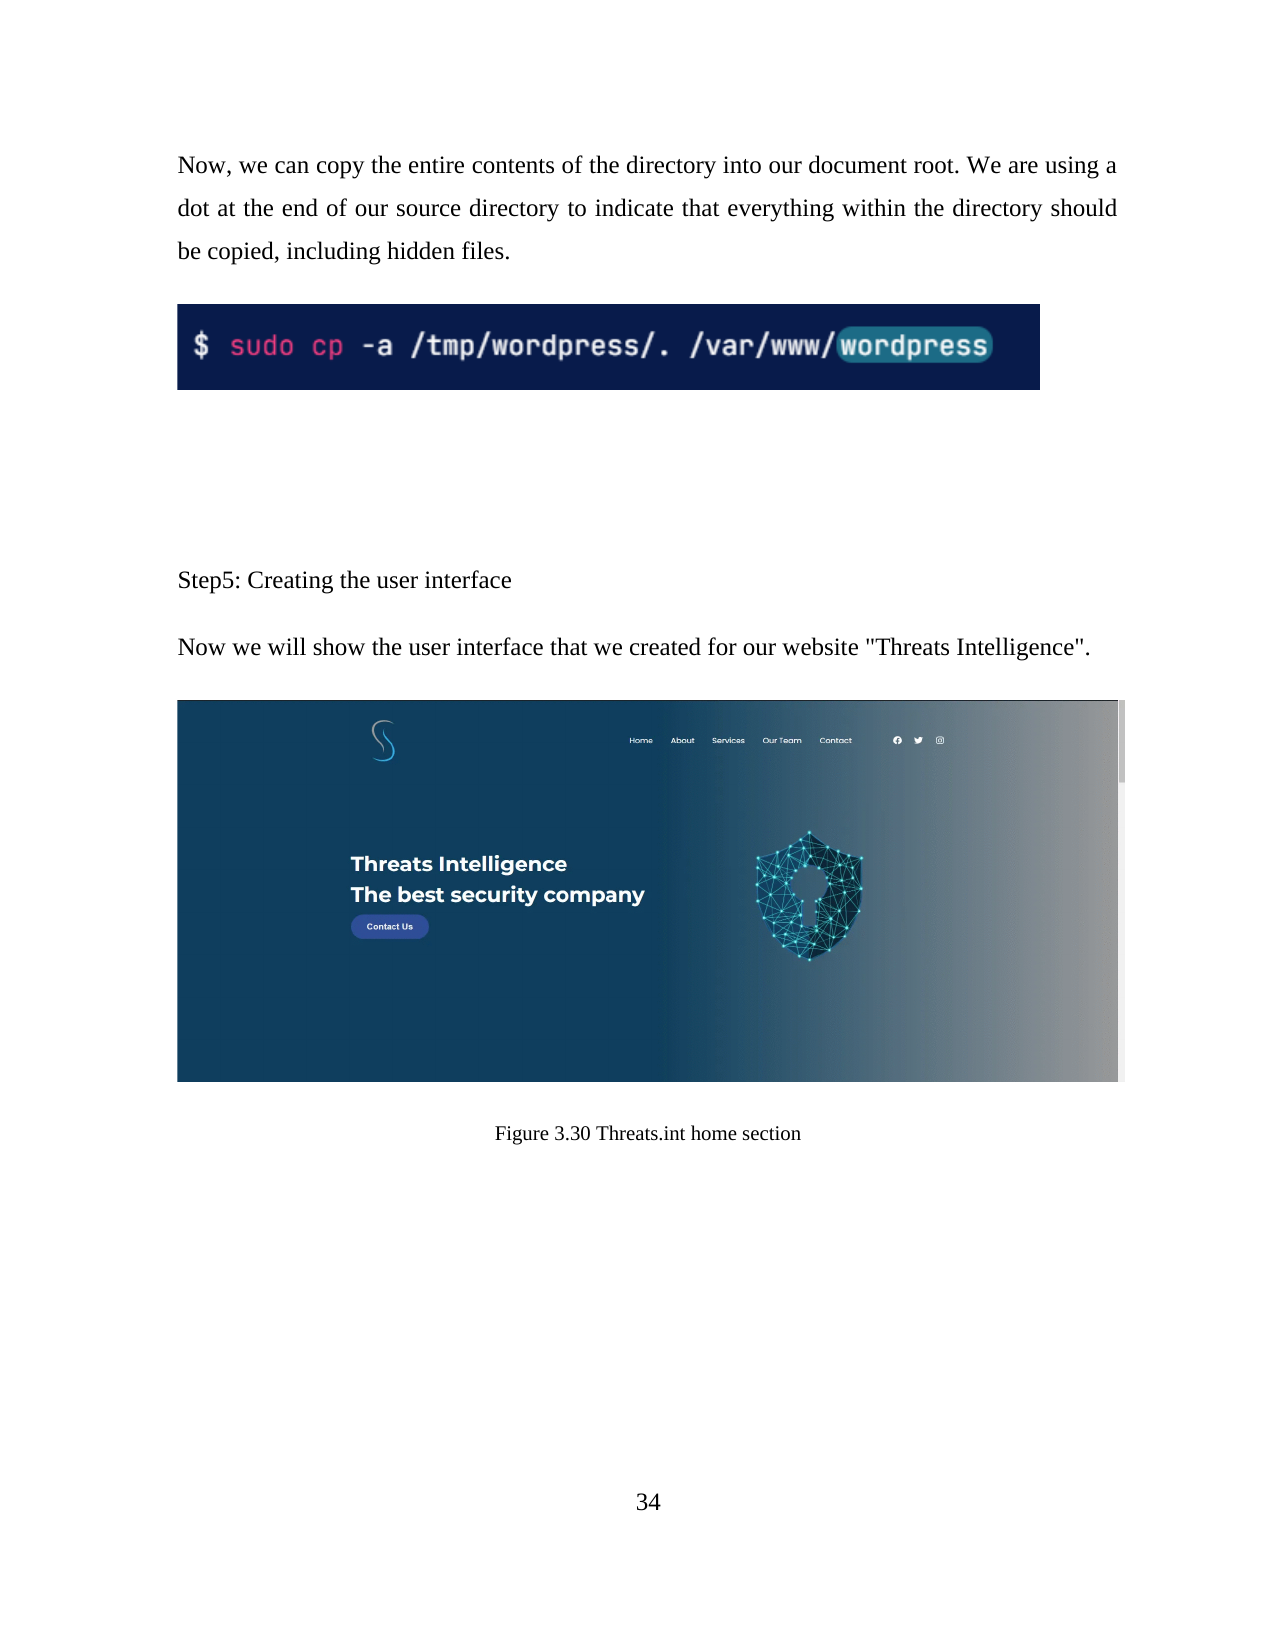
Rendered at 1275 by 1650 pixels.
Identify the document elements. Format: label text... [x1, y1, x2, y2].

text Now, we can copy the entire contents of the directory into our document root. We are using a dot at the end of our source directory to indicate that everything within the directory should be copied, including hidden files. [177, 150, 1118, 265]
text Step5: Creating the user interface [177, 565, 1118, 593]
text Now we will show the user interface that we created for our website "Threats Intelligence". [177, 632, 1118, 661]
picture [177, 700, 1125, 1082]
picture [177, 304, 1040, 390]
